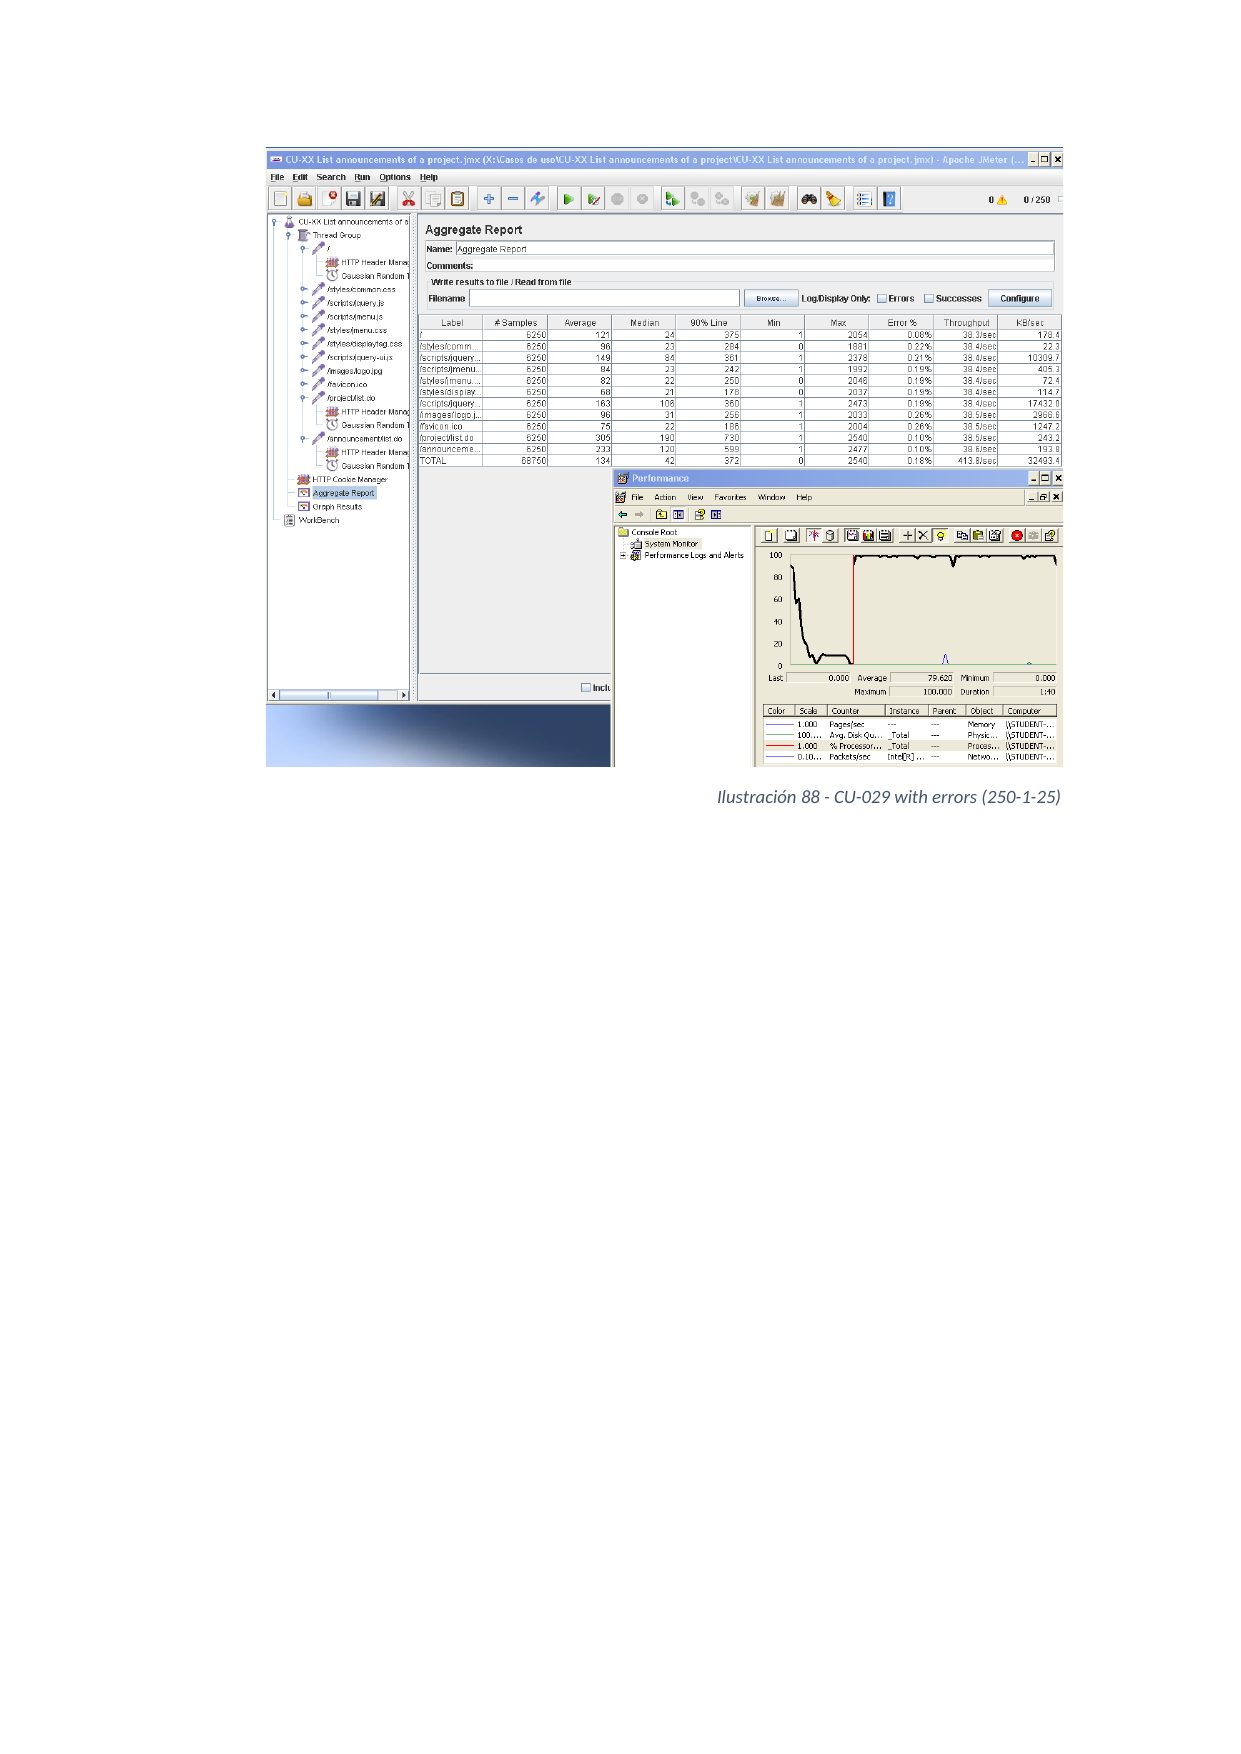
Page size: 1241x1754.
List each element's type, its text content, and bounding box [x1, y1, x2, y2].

text Ilustración 88 - CU-029 with errors (250-1-25) [177, 785, 1063, 808]
picture [265, 147, 1064, 767]
